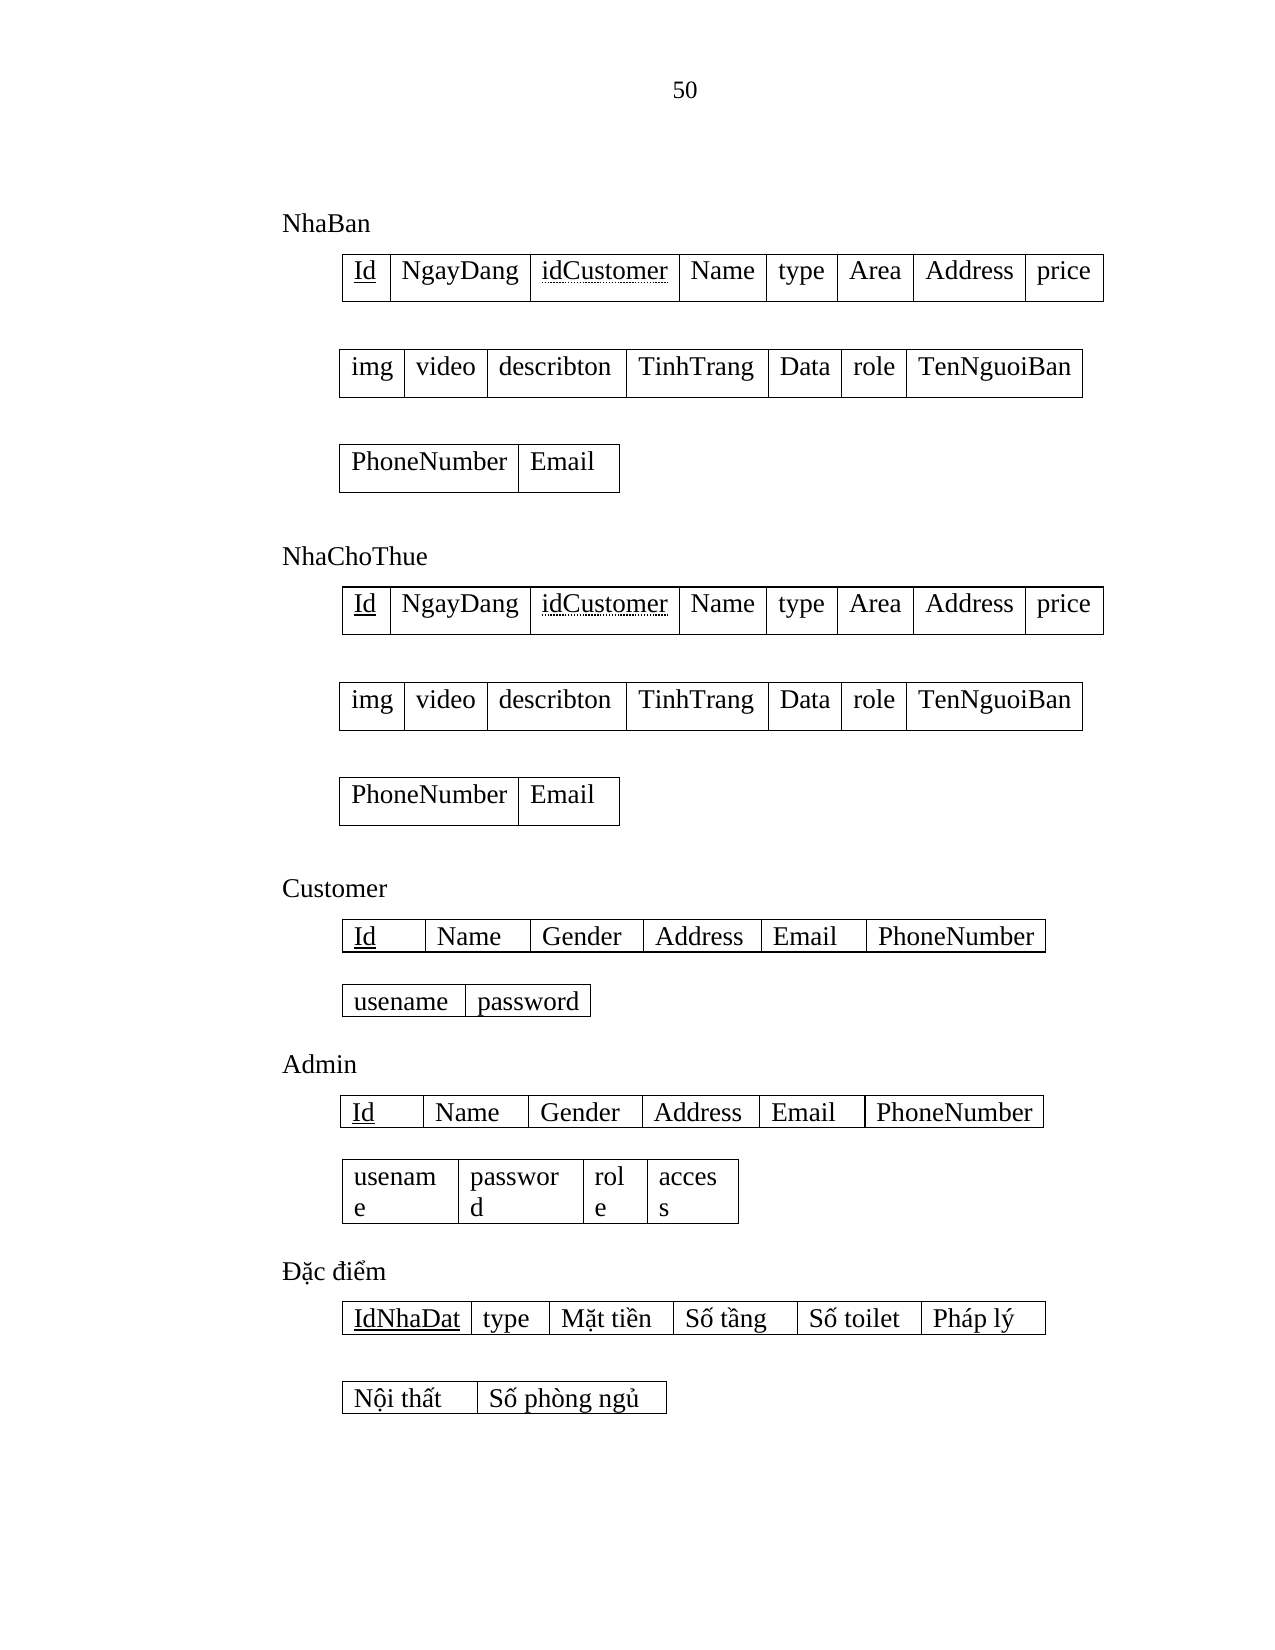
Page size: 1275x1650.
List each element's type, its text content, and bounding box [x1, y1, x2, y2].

table_header TinhTrang [627, 350, 768, 397]
table_header IdNhaDat [343, 1302, 471, 1333]
table_header video [405, 683, 487, 729]
table_header Name [680, 588, 766, 634]
table_header Email [762, 920, 866, 951]
table_header Address [643, 1096, 759, 1127]
table_header price [1026, 255, 1103, 301]
table_header Address [914, 588, 1025, 634]
table_header TenNguoiBan [907, 683, 1082, 729]
table_header Số tầng [674, 1302, 797, 1333]
table_header idCustomer [531, 255, 679, 301]
text Đặc điểm [207, 1254, 1157, 1286]
table_header usename [343, 985, 465, 1016]
table_header role [842, 350, 906, 397]
table_header Email [519, 445, 619, 492]
table_header describton [488, 683, 626, 729]
table_header access [648, 1160, 738, 1222]
table_header role [842, 683, 906, 729]
table_header password [466, 985, 590, 1016]
table_header Address [914, 255, 1025, 301]
table_header PhoneNumber [340, 778, 518, 825]
table_header role [584, 1160, 647, 1222]
table_header Id [343, 588, 390, 634]
table_header Data [769, 683, 841, 729]
table_header Name [426, 920, 530, 951]
table_header usename [343, 1160, 458, 1222]
table_header type [767, 255, 837, 301]
table_header Email [519, 778, 619, 825]
table_header type [472, 1302, 549, 1333]
table_header type [767, 588, 837, 634]
table_header Pháp lý [922, 1302, 1045, 1333]
table_header video [405, 350, 487, 397]
table_header Mặt tiền [550, 1302, 673, 1333]
table_header Id [343, 920, 425, 951]
table_header Area [838, 588, 913, 634]
table_header Gender [531, 920, 643, 951]
table_header Name [424, 1096, 528, 1127]
text Admin [207, 1048, 1157, 1079]
table_header PhoneNumber [340, 445, 518, 492]
table_header Số toilet [798, 1302, 921, 1333]
table_header TinhTrang [627, 683, 768, 729]
table_header PhoneNumber [867, 920, 1045, 951]
table_header Nội thất [343, 1382, 477, 1413]
table_header password [459, 1160, 583, 1222]
table_header TenNguoiBan [907, 350, 1082, 397]
table_header price [1026, 588, 1103, 634]
text NhaBan [207, 207, 1157, 238]
table_header Address [644, 920, 761, 951]
table_header Email [760, 1096, 864, 1127]
table_header img [340, 350, 404, 397]
table_header NgayDang [391, 255, 530, 301]
text NhaChoThue [207, 540, 1157, 571]
table_header Area [838, 255, 913, 301]
table_header Name [680, 255, 766, 301]
table_header Id [343, 255, 390, 301]
table_header NgayDang [391, 588, 530, 634]
table_header img [340, 683, 404, 729]
table_header Id [341, 1096, 423, 1127]
table_header PhoneNumber [866, 1096, 1043, 1127]
table_header describton [488, 350, 626, 397]
table_header Data [769, 350, 841, 397]
table_header Gender [529, 1096, 642, 1127]
table_header idCustomer [531, 588, 679, 634]
table_header Số phòng ngủ [478, 1382, 666, 1413]
text Customer [207, 873, 1157, 904]
